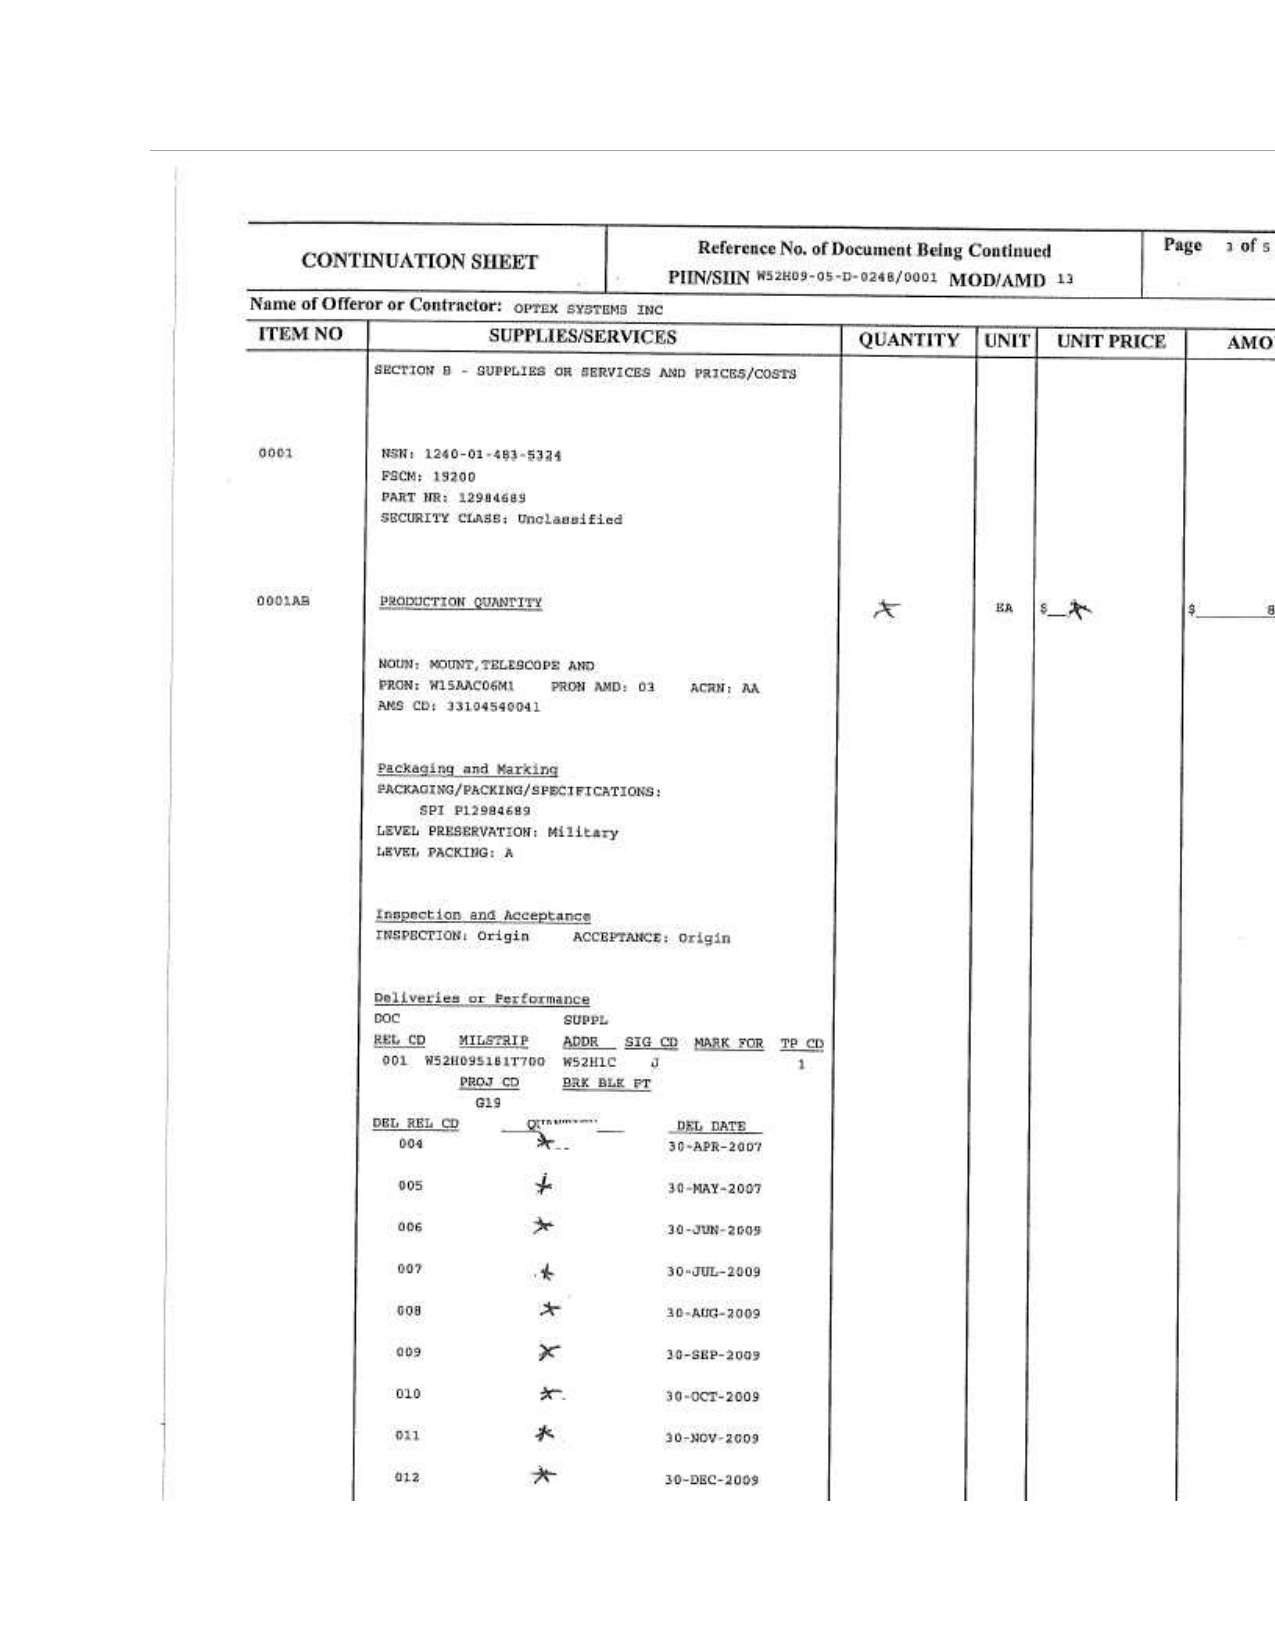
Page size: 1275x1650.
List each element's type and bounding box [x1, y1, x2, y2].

picture [150, 150, 1275, 1501]
